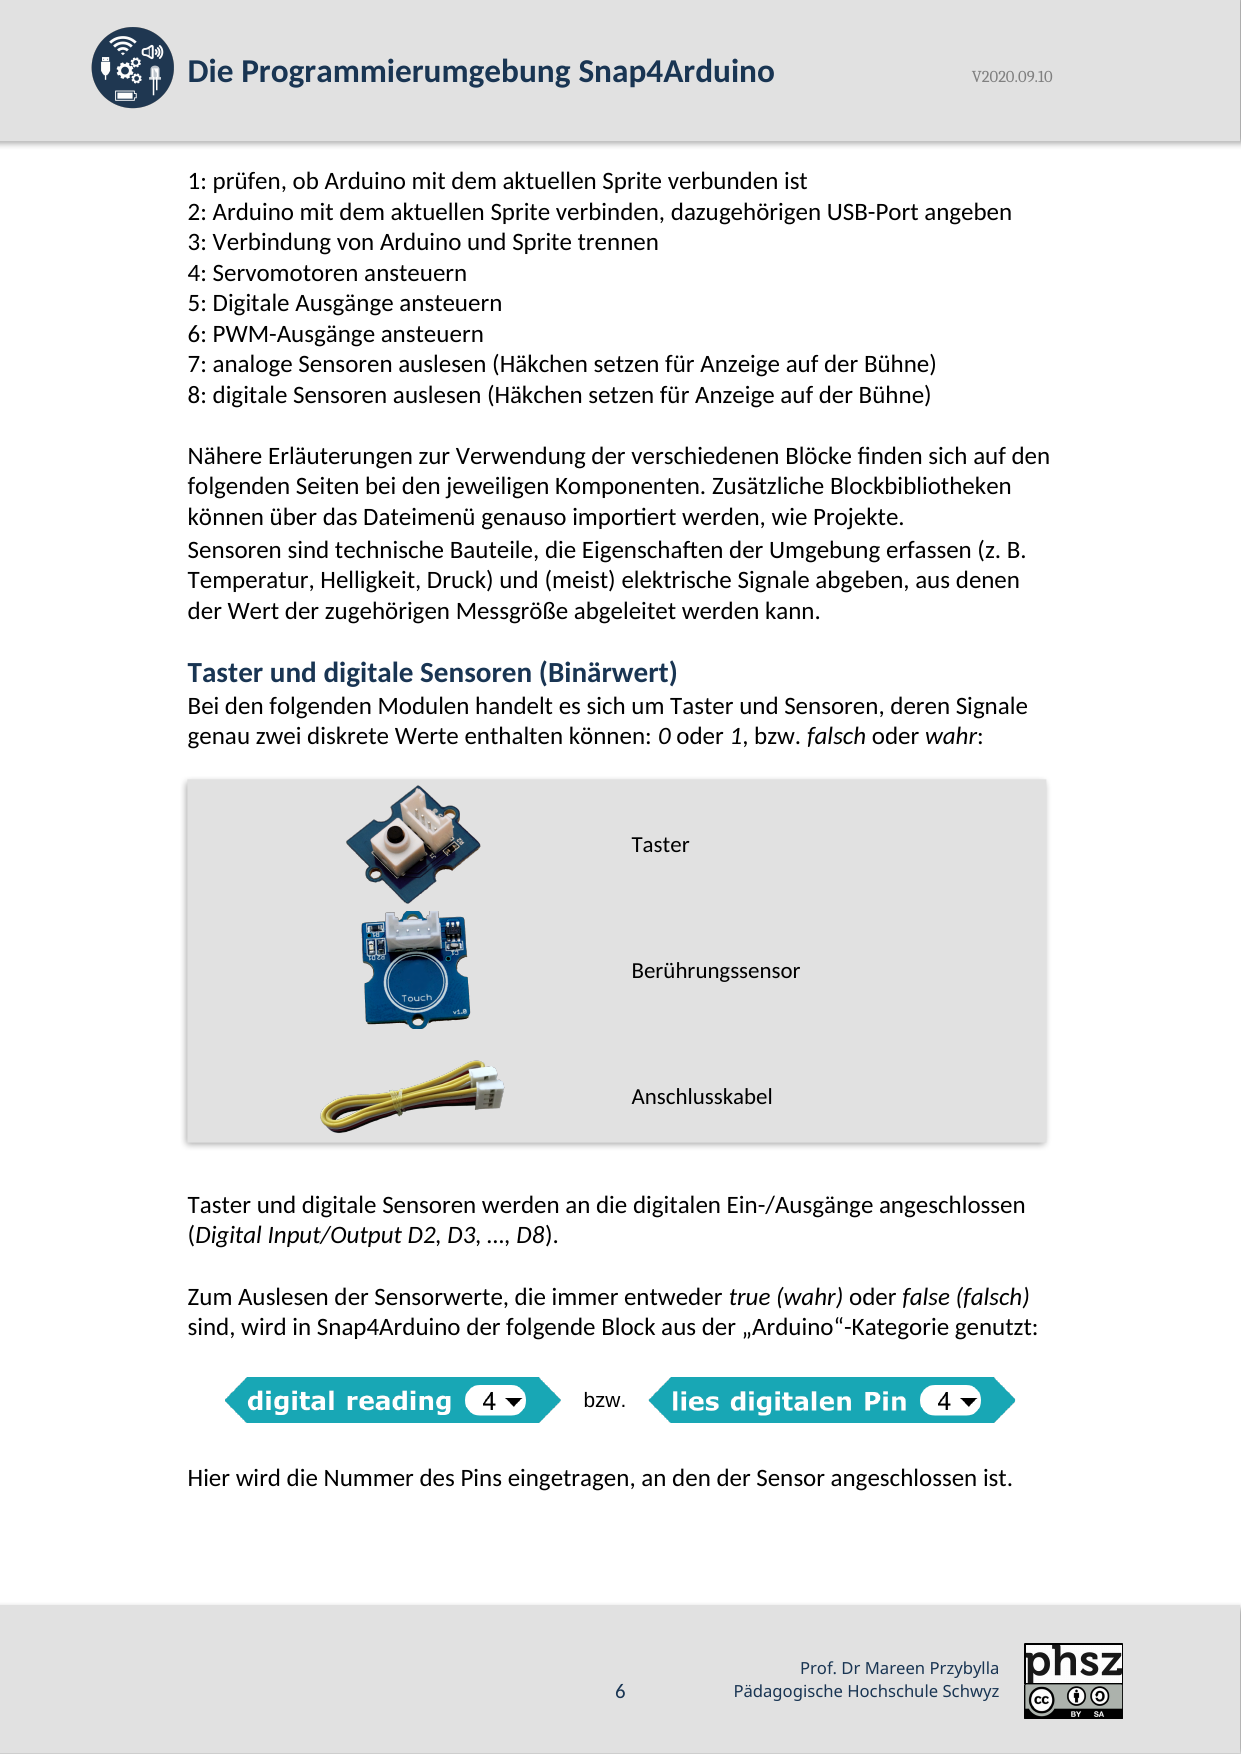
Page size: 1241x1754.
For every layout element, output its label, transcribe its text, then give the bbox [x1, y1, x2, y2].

subtitle Taster und digitale Sensoren (Binärwert) [187, 654, 1053, 690]
table_cell Anschlusskabel [620, 1033, 1033, 1159]
table_header [214, 1372, 572, 1431]
text 7: analoge Sensoren auslesen (Häkchen setzen für Anzeige auf der Bühne) [187, 348, 1053, 379]
picture [648, 1377, 1016, 1423]
text Sensoren sind technische Bauteile, die Eigenschaften der Umgebung erfassen (z. B. Temperatur, Helligkeit, Druck) und (meist) elektrische Signale abgeben, aus denen der Wert der zugehörigen Messgröße abgeleitet werden kann. [187, 534, 1053, 626]
table_header Taster [620, 781, 1033, 907]
text 1: prüfen, ob Arduino mit dem aktuellen Sprite verbunden ist [187, 165, 1053, 196]
picture [352, 911, 475, 1029]
text Hier wird die Nummer des Pins eingetragen, an den der Sensor angeschlossen ist. [187, 1462, 1053, 1492]
text Bei den folgenden Modulen handelt es sich um Taster und Sensoren, deren Signale genau zwei diskrete Werte enthalten können: 0 oder 1, bzw. falsch oder wahr: [187, 690, 1053, 751]
text 5: Digitale Ausgänge ansteuern [187, 287, 1053, 318]
picture [88, 23, 177, 112]
text Nähere Erläuterungen zur Verwendung der verschiedenen Blöcke finden sich auf den folgenden Seiten bei den jeweiligen Komponenten. Zusätzliche Blockbibliotheken können über das Dateimenü genauso importiert werden, wie Projekte. [187, 440, 1053, 531]
text Zum Auslesen der Sensorwerte, die immer entweder true (wahr) oder false (falsch) sind, wird in Snap4Arduino der folgende Block aus der „Arduino“-Kategorie genutzt: [187, 1281, 1053, 1342]
table_header bzw. [572, 1372, 637, 1431]
text Taster und digitale Sensoren werden an die digitalen Ein-/Ausgänge angeschlossen (Digital Input/Output D2, D3, …, D8). [187, 1189, 1053, 1250]
text 8: digitale Sensoren auslesen (Häkchen setzen für Anzeige auf der Bühne) [187, 379, 1053, 409]
text 3: Verbindung von Arduino und Sprite trennen [187, 226, 1053, 257]
picture [312, 1054, 515, 1138]
table_header [207, 781, 620, 907]
picture [1024, 1645, 1123, 1719]
table_header [638, 1372, 1027, 1431]
picture [225, 1377, 561, 1423]
table_cell [207, 1033, 620, 1159]
table_cell Berührungssensor [620, 907, 1033, 1033]
text 4: Servomotoren ansteuern [187, 257, 1053, 287]
text 2: Arduino mit dem aktuellen Sprite verbinden, dazugehörigen USB-Port angeben [187, 196, 1053, 226]
text 6: PWM-Ausgänge ansteuern [187, 318, 1053, 348]
table_cell [207, 907, 620, 1033]
picture [346, 785, 481, 904]
